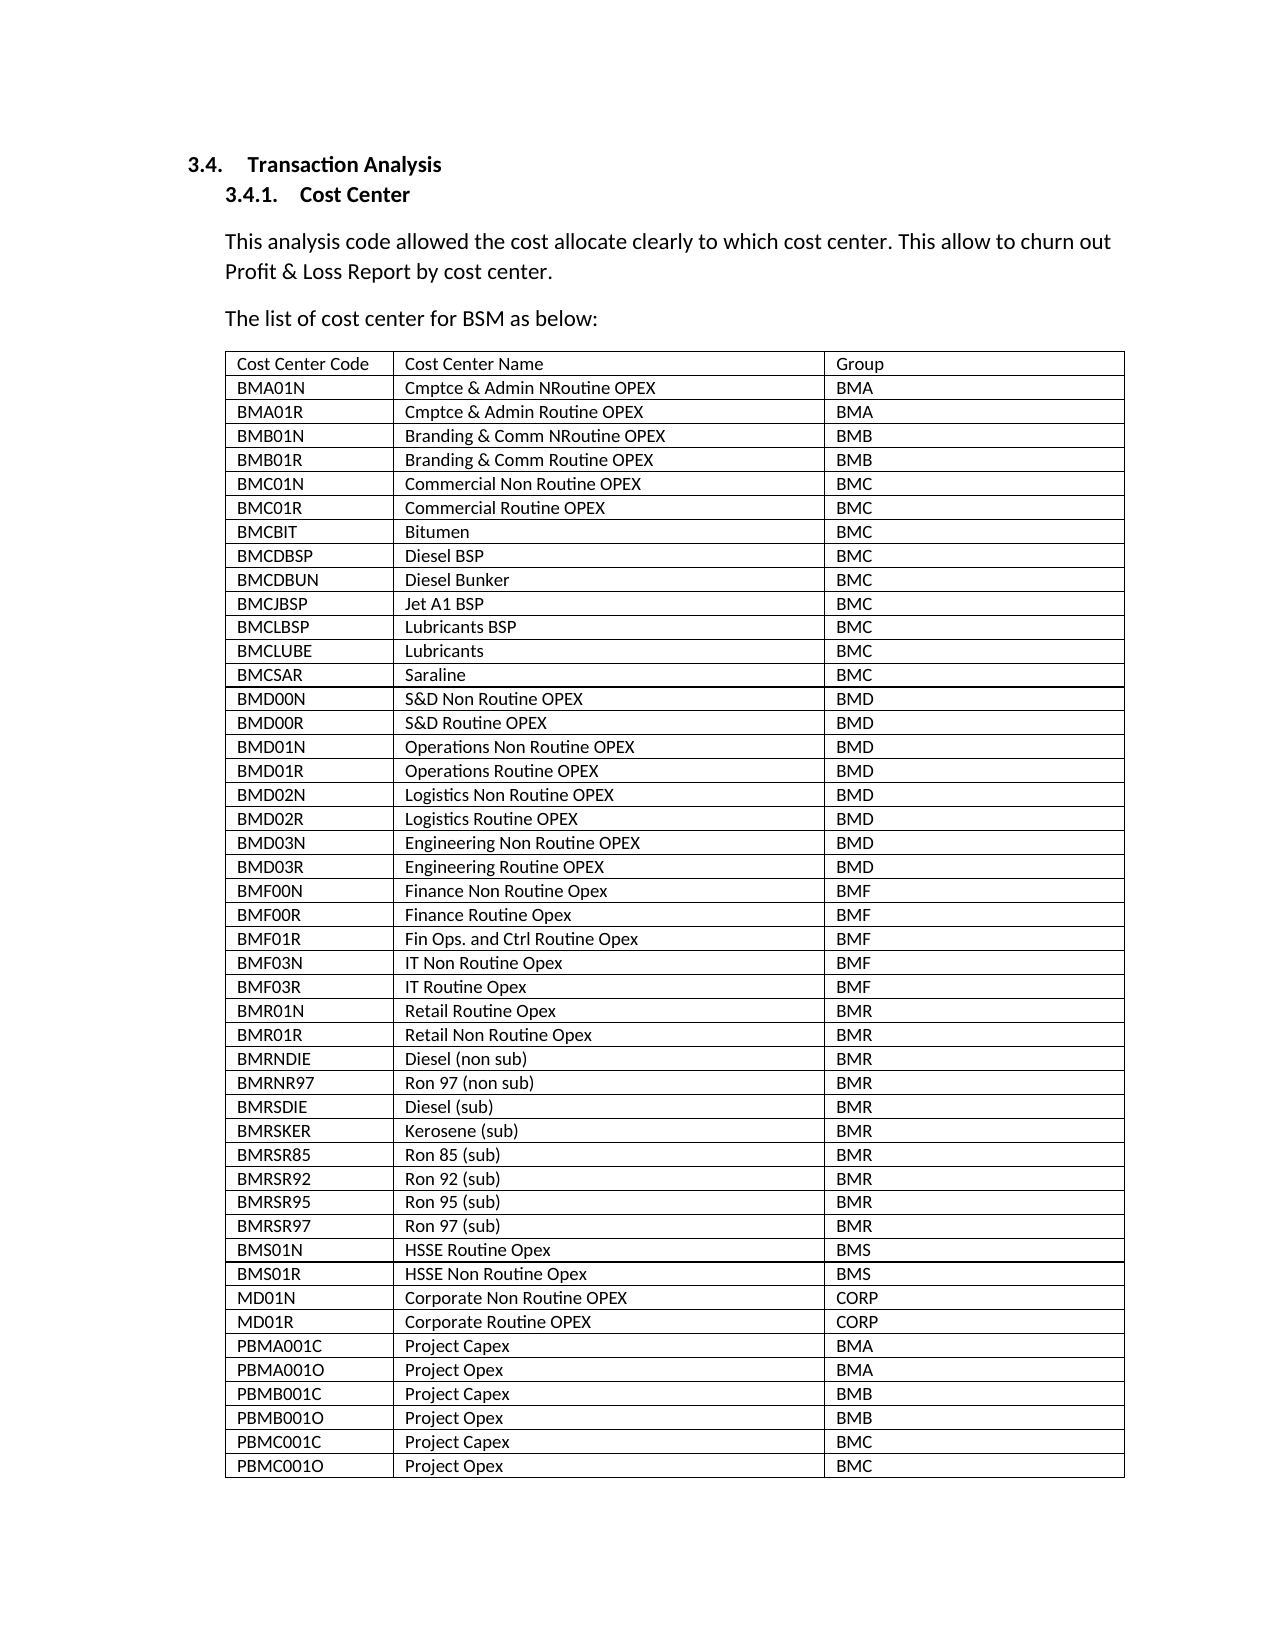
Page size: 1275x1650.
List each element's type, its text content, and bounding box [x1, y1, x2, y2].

table_cell PBMB001C [226, 1382, 393, 1405]
table_cell BMF [825, 903, 1124, 926]
table_cell BMD02N [226, 783, 393, 806]
table_cell BMC01N [226, 472, 393, 495]
table_cell Lubricants [394, 640, 824, 662]
table_cell BMD00N [226, 688, 393, 710]
table_header Group [825, 352, 1124, 375]
table_cell BMS [825, 1239, 1124, 1261]
table_cell HSSE Non Routine Opex [394, 1263, 824, 1285]
table_cell Saraline [394, 664, 824, 686]
table_cell BMC [825, 664, 1124, 686]
table_cell BMR01N [226, 999, 393, 1022]
table_cell BMR [825, 1215, 1124, 1237]
table_cell Retail Non Routine Opex [394, 1023, 824, 1046]
table_cell Ron 95 (sub) [394, 1191, 824, 1213]
table_cell Cmptce & Admin NRoutine OPEX [394, 376, 824, 399]
table_cell BMRSR85 [226, 1143, 393, 1166]
table_cell BMA01R [226, 400, 393, 423]
table_cell BMF01R [226, 927, 393, 950]
table_cell BMD [825, 711, 1124, 734]
table_cell BMS [825, 1263, 1124, 1285]
table_cell Cmptce & Admin Routine OPEX [394, 400, 824, 423]
table_cell Diesel Bunker [394, 568, 824, 591]
table_cell Project Opex [394, 1358, 824, 1381]
table_cell BMB01N [226, 424, 393, 447]
table_cell BMB [825, 448, 1124, 471]
table_cell BMR [825, 1071, 1124, 1094]
table_cell PBMA001C [226, 1334, 393, 1357]
table_cell Diesel (sub) [394, 1095, 824, 1118]
table_cell BMRNDIE [226, 1047, 393, 1070]
table_cell BMB [825, 424, 1124, 447]
table_cell BMB [825, 1406, 1124, 1429]
table_cell Project Capex [394, 1430, 824, 1453]
table_cell Fin Ops. and Ctrl Routine Opex [394, 927, 824, 950]
table_cell BMF00R [226, 903, 393, 926]
table_cell Project Opex [394, 1454, 824, 1477]
table_cell BMR [825, 1167, 1124, 1189]
table_cell BMF [825, 975, 1124, 998]
table_cell Retail Routine Opex [394, 999, 824, 1022]
table_cell BMC [825, 544, 1124, 567]
table_cell PBMB001O [226, 1406, 393, 1429]
table_cell BMD [825, 759, 1124, 782]
table_cell Logistics Non Routine OPEX [394, 783, 824, 806]
table_cell Diesel (non sub) [394, 1047, 824, 1070]
table_cell Ron 85 (sub) [394, 1143, 824, 1166]
table_cell BMCLUBE [226, 640, 393, 662]
table_cell BMCSAR [226, 664, 393, 686]
list Transaction Analysis [187, 150, 1125, 178]
table_cell BMRSDIE [226, 1095, 393, 1118]
table_cell HSSE Routine Opex [394, 1239, 824, 1261]
table_cell BMF03N [226, 951, 393, 974]
table_cell BMC [825, 616, 1124, 638]
table_cell BMR [825, 1095, 1124, 1118]
table_cell Project Capex [394, 1382, 824, 1405]
table_cell BMC [825, 472, 1124, 495]
table_cell CORP [825, 1310, 1124, 1333]
table_cell BMCDBUN [226, 568, 393, 591]
table_cell Commercial Non Routine OPEX [394, 472, 824, 495]
table_cell Diesel BSP [394, 544, 824, 567]
table_cell BMF00N [226, 879, 393, 902]
table_cell BMA [825, 376, 1124, 399]
table_cell Kerosene (sub) [394, 1119, 824, 1142]
table_cell BMCBIT [226, 520, 393, 543]
table_cell BMD03N [226, 831, 393, 854]
table_cell BMS01R [226, 1263, 393, 1285]
table_cell BMD [825, 783, 1124, 806]
table_cell BMRSR92 [226, 1167, 393, 1189]
table_cell Jet A1 BSP [394, 592, 824, 614]
table_cell BMD [825, 688, 1124, 710]
table_cell BMC [825, 568, 1124, 591]
table_cell BMC01R [226, 496, 393, 519]
table_cell MD01N [226, 1286, 393, 1309]
list Cost Center [225, 180, 1125, 208]
table_cell PBMA001O [226, 1358, 393, 1381]
table_cell BMR [825, 1023, 1124, 1046]
table_cell Operations Routine OPEX [394, 759, 824, 782]
table_header Cost Center Name [394, 352, 824, 375]
table_cell BMC [825, 592, 1124, 614]
table_cell BMF [825, 879, 1124, 902]
table_cell BMD03R [226, 855, 393, 878]
table_cell BMD [825, 807, 1124, 830]
text This analysis code allowed the cost allocate clearly to which cost center. This allow to churn out Profit & Loss Report by cost center. [225, 227, 1125, 285]
table_cell BMD02R [226, 807, 393, 830]
table_cell IT Routine Opex [394, 975, 824, 998]
table_cell BMD [825, 855, 1124, 878]
table_cell Finance Routine Opex [394, 903, 824, 926]
table_cell CORP [825, 1286, 1124, 1309]
table_cell Project Opex [394, 1406, 824, 1429]
table_cell BMR [825, 1191, 1124, 1213]
table_cell BMR [825, 1143, 1124, 1166]
table_cell BMR [825, 1047, 1124, 1070]
table_header Cost Center Code [226, 352, 393, 375]
table_cell Ron 92 (sub) [394, 1167, 824, 1189]
table_cell S&D Routine OPEX [394, 711, 824, 734]
table_cell BMD01N [226, 735, 393, 758]
table_cell BMC [825, 640, 1124, 662]
table_cell Operations Non Routine OPEX [394, 735, 824, 758]
table_cell PBMC001C [226, 1430, 393, 1453]
table_cell BMF [825, 951, 1124, 974]
table_cell Lubricants BSP [394, 616, 824, 638]
table_cell BMCDBSP [226, 544, 393, 567]
table_cell BMB [825, 1382, 1124, 1405]
table_cell BMCLBSP [226, 616, 393, 638]
table_cell BMA [825, 1334, 1124, 1357]
table_cell BMC [825, 1430, 1124, 1453]
table_cell BMR [825, 999, 1124, 1022]
table_cell Logistics Routine OPEX [394, 807, 824, 830]
table_cell PBMC001O [226, 1454, 393, 1477]
table_cell Bitumen [394, 520, 824, 543]
table_cell S&D Non Routine OPEX [394, 688, 824, 710]
table_cell BMC [825, 520, 1124, 543]
table_cell Branding & Comm Routine OPEX [394, 448, 824, 471]
table_cell BMR [825, 1119, 1124, 1142]
table_cell Branding & Comm NRoutine OPEX [394, 424, 824, 447]
table_cell BMF03R [226, 975, 393, 998]
table_cell BMRSKER [226, 1119, 393, 1142]
table_cell Corporate Routine OPEX [394, 1310, 824, 1333]
table_cell BMRSR97 [226, 1215, 393, 1237]
table_cell BMRNR97 [226, 1071, 393, 1094]
table_cell BMRSR95 [226, 1191, 393, 1213]
table_cell BMD00R [226, 711, 393, 734]
table_cell BMR01R [226, 1023, 393, 1046]
table_cell BMC [825, 496, 1124, 519]
table_cell Engineering Routine OPEX [394, 855, 824, 878]
table_cell BMA [825, 400, 1124, 423]
table_cell BMS01N [226, 1239, 393, 1261]
table_cell Finance Non Routine Opex [394, 879, 824, 902]
table_cell BMD [825, 831, 1124, 854]
table_cell IT Non Routine Opex [394, 951, 824, 974]
table_cell Commercial Routine OPEX [394, 496, 824, 519]
table_cell MD01R [226, 1310, 393, 1333]
table_cell Project Capex [394, 1334, 824, 1357]
table_cell Engineering Non Routine OPEX [394, 831, 824, 854]
table_cell BMCJBSP [226, 592, 393, 614]
table_cell BMD [825, 735, 1124, 758]
table_cell Ron 97 (non sub) [394, 1071, 824, 1094]
table_cell BMA [825, 1358, 1124, 1381]
table_cell BMC [825, 1454, 1124, 1477]
table_cell BMF [825, 927, 1124, 950]
table_cell BMA01N [226, 376, 393, 399]
table_cell Ron 97 (sub) [394, 1215, 824, 1237]
table_cell Corporate Non Routine OPEX [394, 1286, 824, 1309]
table_cell BMB01R [226, 448, 393, 471]
table_cell BMD01R [226, 759, 393, 782]
text The list of cost center for BSM as below: [225, 304, 1125, 332]
